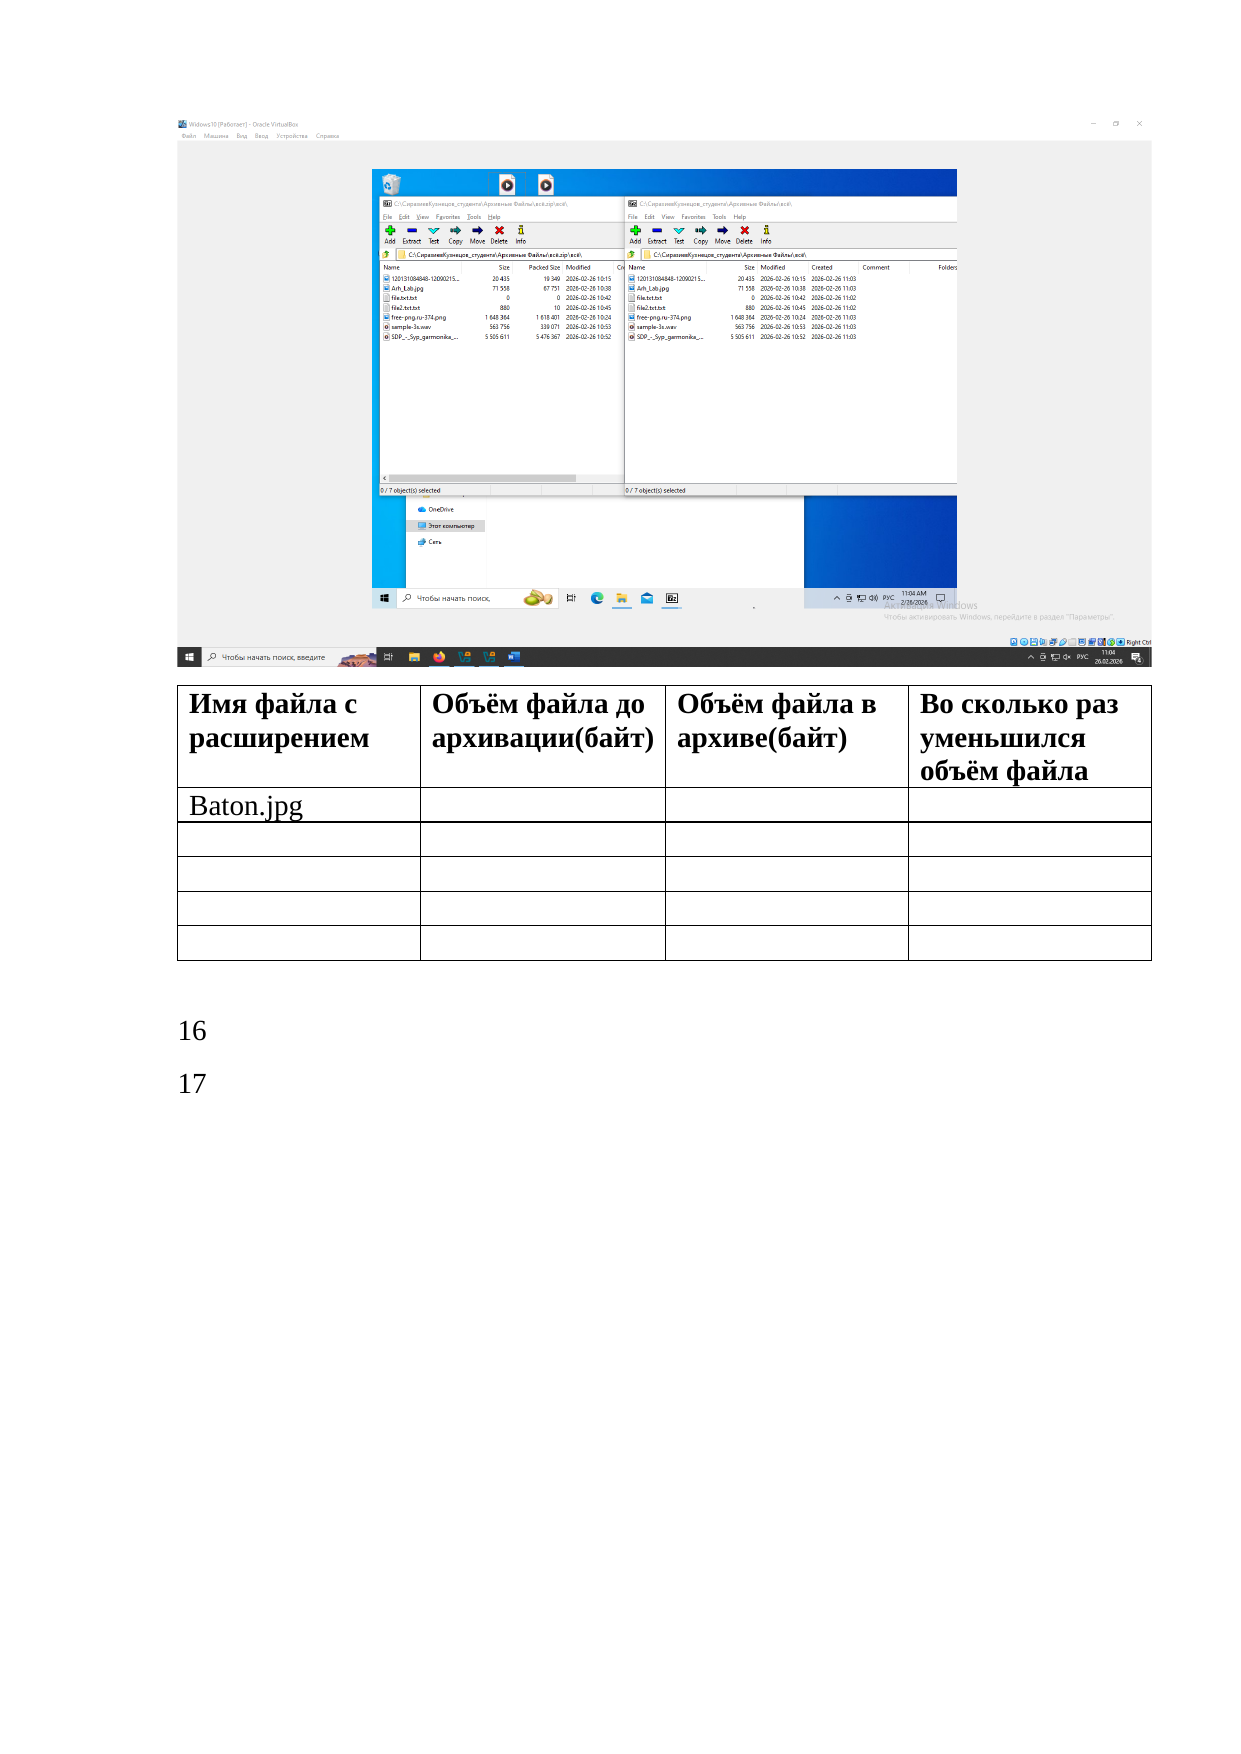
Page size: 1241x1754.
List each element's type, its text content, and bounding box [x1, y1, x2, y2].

table_cell [666, 892, 908, 925]
table_cell [178, 926, 420, 960]
table_cell [178, 857, 420, 891]
table_cell [666, 788, 908, 821]
table_cell [421, 892, 665, 925]
picture [177, 118, 1152, 667]
table_cell [421, 857, 665, 891]
table_cell [909, 857, 1151, 891]
table_header Во сколько раз уменьшился объём файла [909, 686, 1151, 787]
table_cell [178, 823, 420, 856]
table_cell [909, 926, 1151, 960]
table_header Имя файла с расширением [178, 686, 420, 787]
table_cell [421, 926, 665, 960]
table_header Объём файла до архивации(байт) [421, 686, 665, 787]
table_header Объём файла в архиве(байт) [666, 686, 908, 787]
table_cell [666, 926, 908, 960]
table_cell [666, 857, 908, 891]
table_cell [421, 823, 665, 856]
table_cell [909, 823, 1151, 856]
table_cell [909, 892, 1151, 925]
text 17 [177, 1066, 1152, 1100]
table_cell [178, 892, 420, 925]
table_cell [909, 788, 1151, 821]
table_cell [421, 788, 665, 821]
table_cell Baton.jpg [178, 788, 420, 821]
text 16 [177, 1013, 1152, 1047]
table_cell [666, 823, 908, 856]
